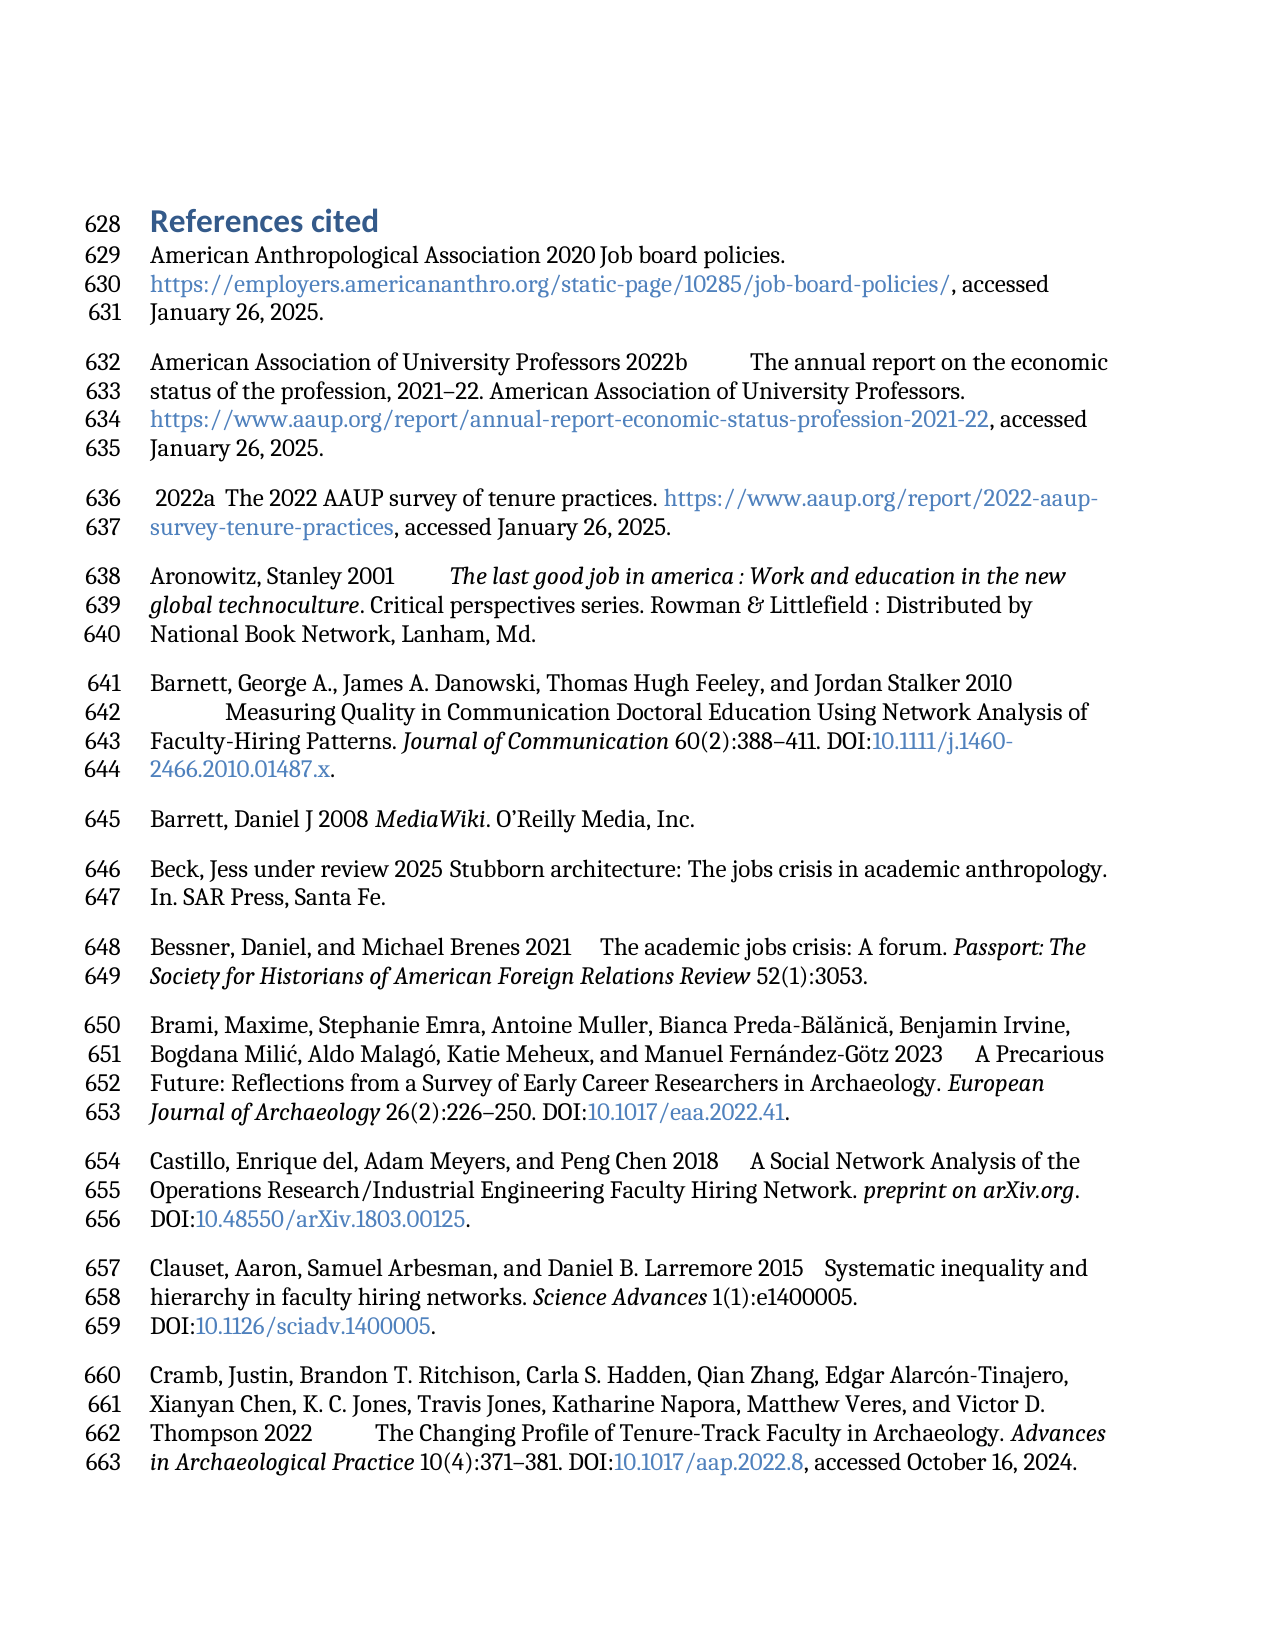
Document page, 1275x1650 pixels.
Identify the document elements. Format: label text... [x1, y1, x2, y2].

text Beck, Jess under review 2025 Stubborn architecture: The jobs crisis in academic anthropology. In. SAR Press, Santa Fe. [150, 854, 1125, 912]
subtitle References cited [150, 200, 1125, 241]
text Clauset, Aaron, Samuel Arbesman, and Daniel B. Larremore 2015 Systematic inequality and hierarchy in faculty hiring networks. Science Advances 1(1):e1400005. DOI:10.1126/sciadv.1400005. [150, 1254, 1125, 1340]
text Aronowitz, Stanley 2001 The last good job in america : Work and education in the new global technoculture. Critical perspectives series. Rowman & Littlefield : Distributed by National Book Network, Lanham, Md. [150, 562, 1125, 648]
text 2022a The 2022 AAUP survey of tenure practices. https://www.aaup.org/report/2022-aaup-survey-tenure-practices, accessed January 26, 2025. [150, 484, 1125, 541]
text Barrett, Daniel J 2008 MediaWiki. O’Reilly Media, Inc. [150, 805, 1125, 834]
text Castillo, Enrique del, Adam Meyers, and Peng Chen 2018 A Social Network Analysis of the Operations Research/Industrial Engineering Faculty Hiring Network. preprint on arXiv.org. DOI:10.48550/arXiv.1803.00125. [150, 1147, 1125, 1233]
text American Anthropological Association 2020 Job board policies. https://employers.americananthro.org/static-page/10285/job-board-policies/, accessed January 26, 2025. [150, 241, 1125, 327]
text Brami, Maxime, Stephanie Emra, Antoine Muller, Bianca Preda-Bălănică, Benjamin Irvine, Bogdana Milić, Aldo Malagó, Katie Meheux, and Manuel Fernández-Götz 2023 A Precarious Future: Reflections from a Survey of Early Career Researchers in Archaeology. European Journal of Archaeology 26(2):226–250. DOI:10.1017/eaa.2022.41. [150, 1011, 1125, 1126]
text Cramb, Justin, Brandon T. Ritchison, Carla S. Hadden, Qian Zhang, Edgar Alarcón-Tinajero, Xianyan Chen, K. C. Jones, Travis Jones, Katharine Napora, Matthew Veres, and Victor D. Thompson 2022 The Changing Profile of Tenure-Track Faculty in Archaeology. Advances in Archaeological Practice 10(4):371–381. DOI:10.1017/aap.2022.8, accessed October 16, 2024. [150, 1361, 1125, 1476]
text American Association of University Professors 2022b The annual report on the economic status of the profession, 2021–22. American Association of University Professors. https://www.aaup.org/report/annual-report-economic-status-profession-2021-22, accessed January 26, 2025. [150, 348, 1125, 463]
text Barnett, George A., James A. Danowski, Thomas Hugh Feeley, and Jordan Stalker 2010 Measuring Quality in Communication Doctoral Education Using Network Analysis of Faculty-Hiring Patterns. Journal of Communication 60(2):388–411. DOI:10.1111/j.1460-2466.2010.01487.x. [150, 669, 1125, 784]
text Bessner, Daniel, and Michael Brenes 2021 The academic jobs crisis: A forum. Passport: The Society for Historians of American Foreign Relations Review 52(1):3053. [150, 933, 1125, 990]
